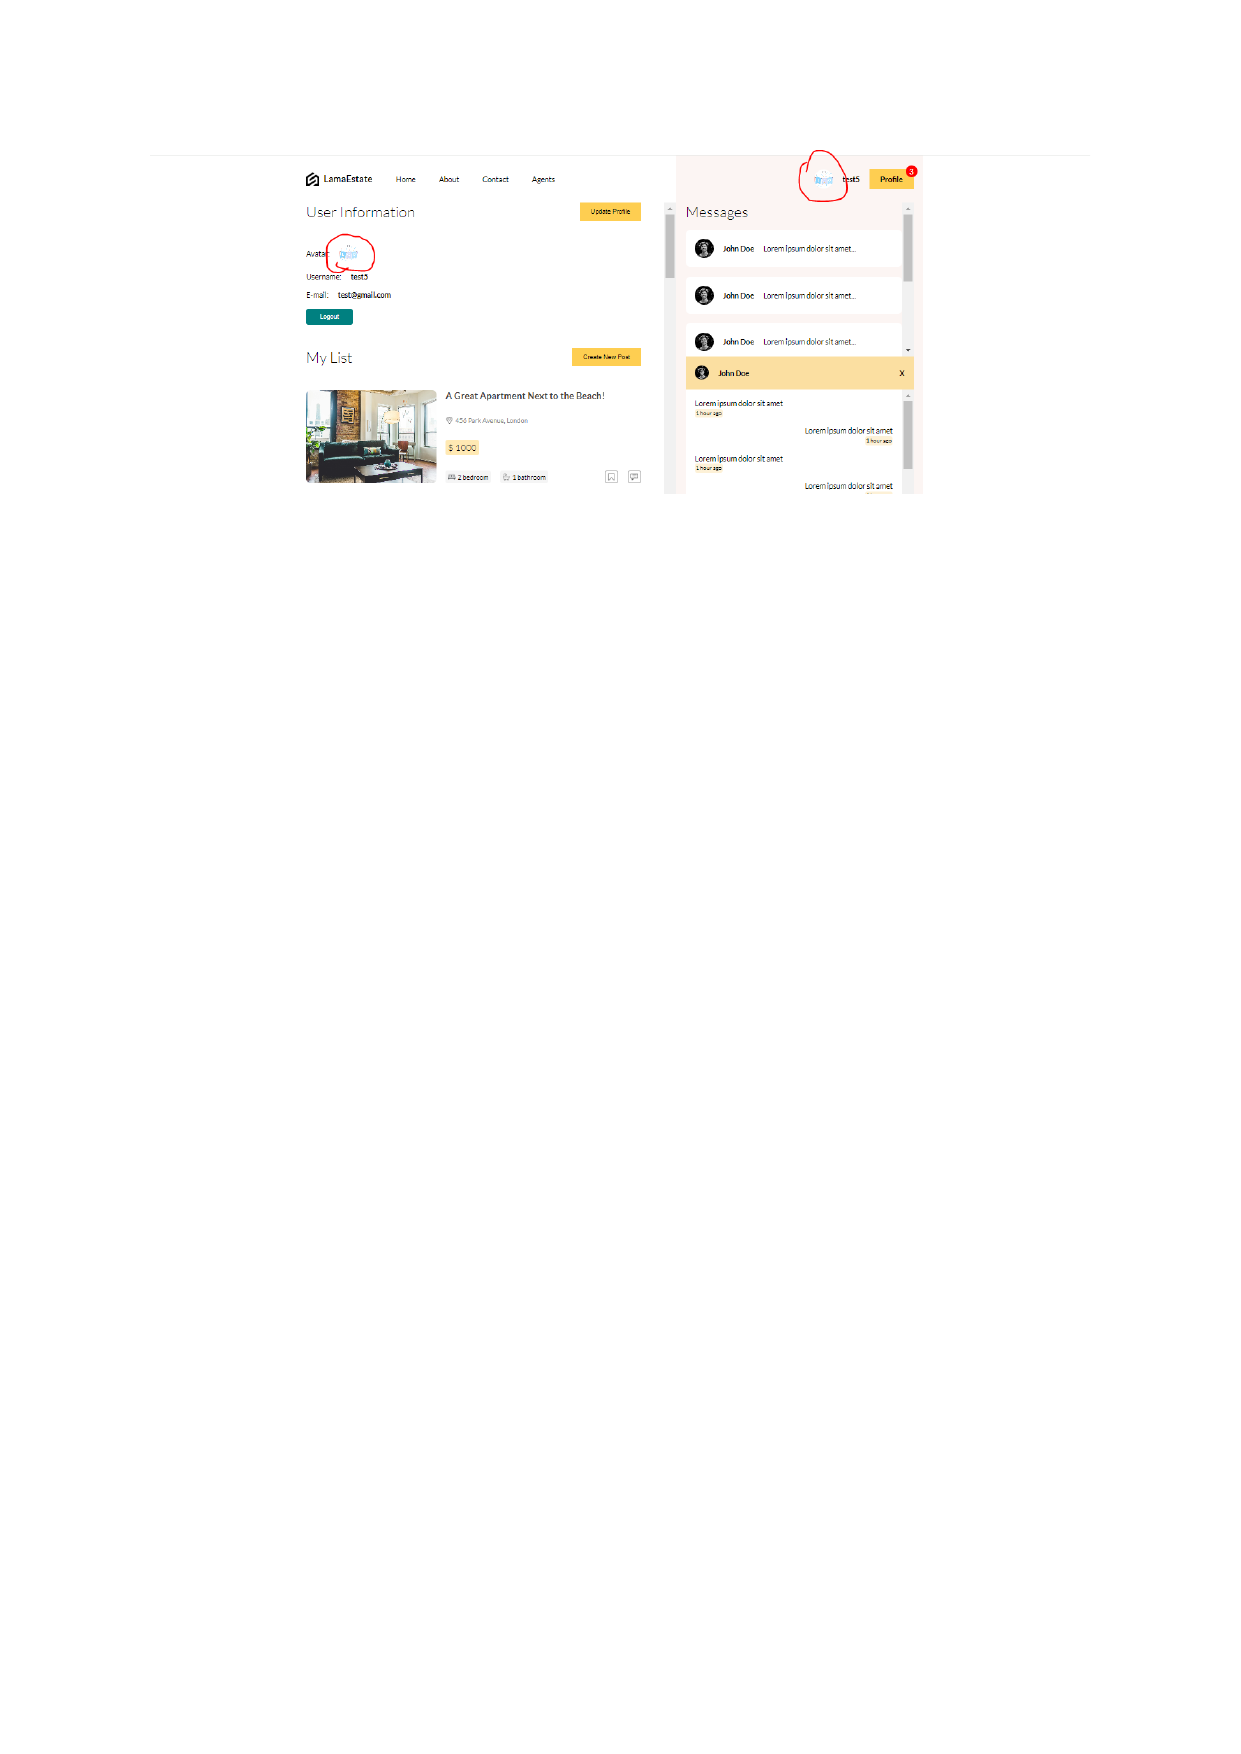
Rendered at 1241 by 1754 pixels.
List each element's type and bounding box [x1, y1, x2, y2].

picture [150, 150, 1091, 494]
